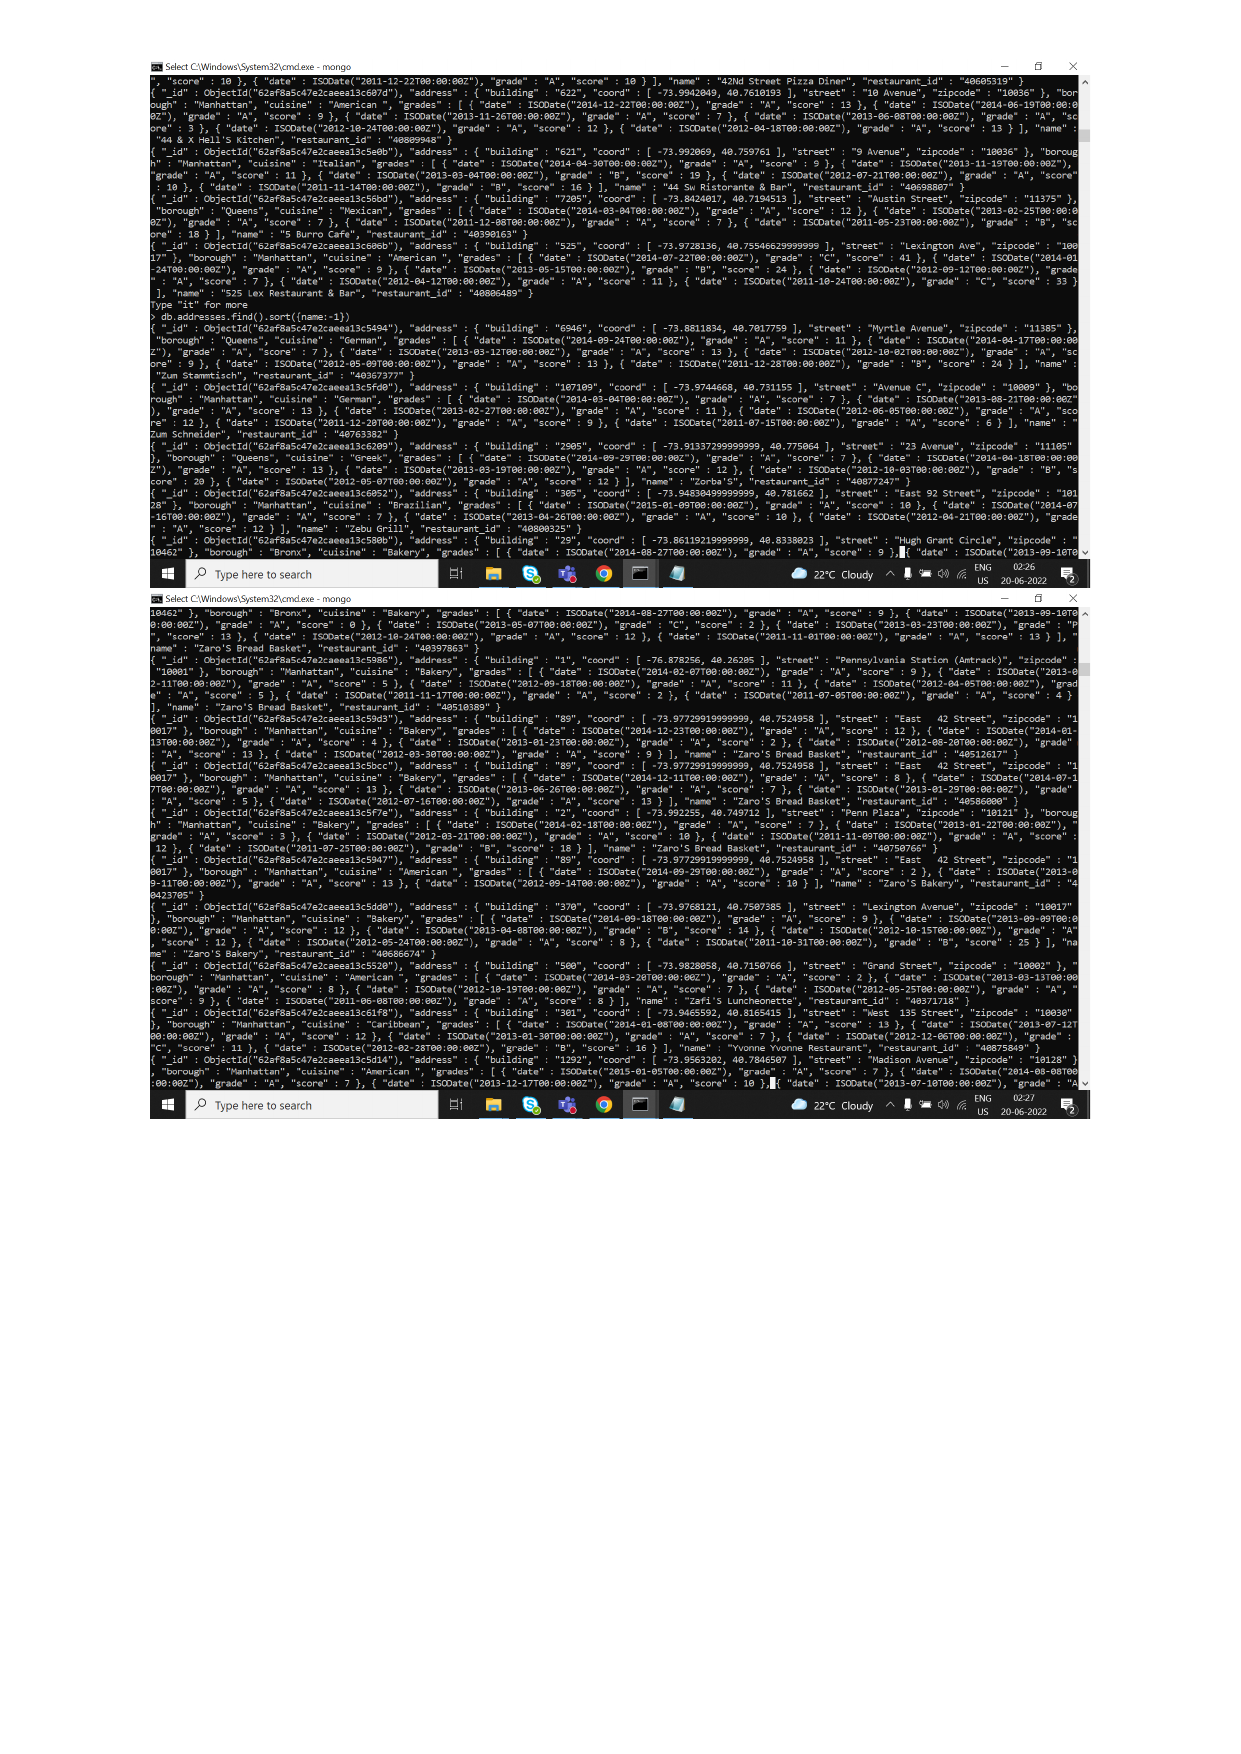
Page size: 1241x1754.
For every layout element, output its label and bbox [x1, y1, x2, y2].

picture [150, 590, 1091, 1119]
picture [150, 59, 1091, 588]
